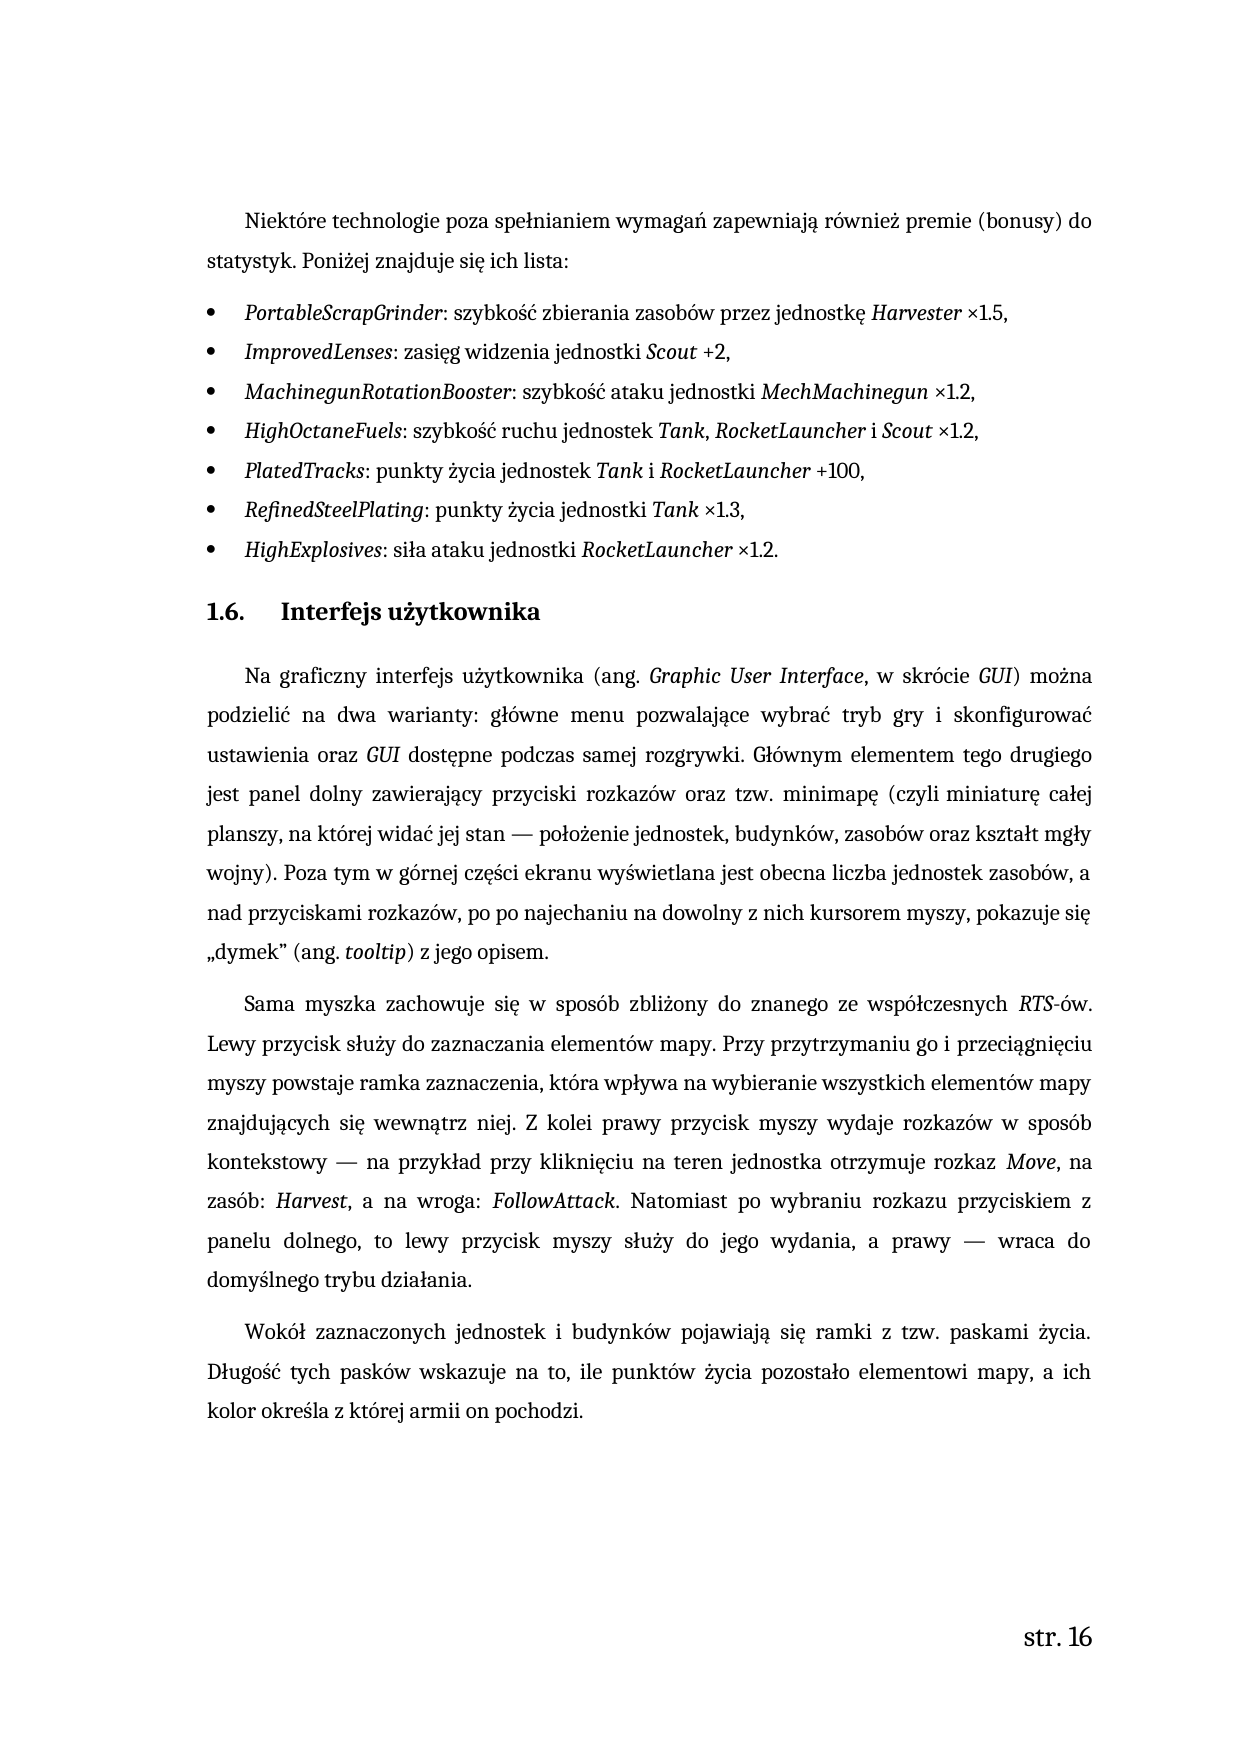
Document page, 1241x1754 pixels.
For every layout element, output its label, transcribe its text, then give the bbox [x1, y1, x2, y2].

text Wokół zaznaczonych jednostek i budynków pojawiają się ramki z tzw. paskami życia. Długość tych pasków wskazuje na to, ile punktów życia pozostało elementowi mapy, a ich kolor określa z której armii on pochodzi. [207, 1319, 1092, 1424]
list HighExplosives: siła ataku jednostki RocketLauncher ×1.2. [207, 536, 1092, 563]
list ImprovedLenses: zasięg widzenia jednostki Scout +2, [207, 339, 1092, 365]
list HighOctaneFuels: szybkość ruchu jednostek Tank, RocketLauncher i Scout ×1.2, [207, 418, 1092, 444]
list MachinegunRotationBooster: szybkość ataku jednostki MechMachinegun ×1.2, [207, 378, 1092, 405]
text Niektóre technologie poza spełnianiem wymagań zapewniają również premie (bonusy) do statystyk. Poniżej znajduje się ich lista: [207, 208, 1092, 274]
list RefinedSteelPlating: punkty życia jednostki Tank ×1.3, [207, 497, 1092, 523]
list PortableScrapGrinder: szybkość zbierania zasobów przez jednostkę Harvester ×1.5, [207, 299, 1092, 326]
text Sama myszka zachowuje się w sposób zbliżony do znanego ze współczesnych RTS-ów. Lewy przycisk służy do zaznaczania elementów mapy. Przy przytrzymaniu go i przeciągnięciu myszy powstaje ramka zaznaczenia, która wpływa na wybieranie wszystkich elementów mapy znajdujących się wewnątrz niej. Z kolei prawy przycisk myszy wydaje rozkazów w sposób kontekstowy — na przykład przy kliknięciu na teren jednostka otrzymuje rozkaz Move, na zasób: Harvest, a na wroga: FollowAttack. Natomiast po wybraniu rozkazu przyciskiem z panelu dolnego, to lewy przycisk myszy służy do jego wydania, a prawy — wraca do domyślnego trybu działania. [207, 991, 1092, 1293]
text Na graficzny interfejs użytkownika (ang. Graphic User Interface, w skrócie GUI) można podzielić na dwa warianty: główne menu pozwalające wybrać tryb gry i skonfigurować ustawienia oraz GUI dostępne podczas samej rozgrywki. Głównym elementem tego drugiego jest panel dolny zawierający przyciski rozkazów oraz tzw. minimapę (czyli miniaturę całej planszy, na której widać jej stan — położenie jednostek, budynków, zasobów oraz kształt mgły wojny). Poza tym w górnej części ekranu wyświetlana jest obecna liczba jednostek zasobów, a nad przyciskami rozkazów, po po najechaniu na dowolny z nich kursorem myszy, pokazuje się „dymek” (ang. tooltip) z jego opisem. [207, 662, 1092, 965]
subtitle Interfejs użytkownika [207, 597, 1092, 627]
list PlatedTracks: punkty życia jednostek Tank i RocketLauncher +100, [207, 457, 1092, 484]
